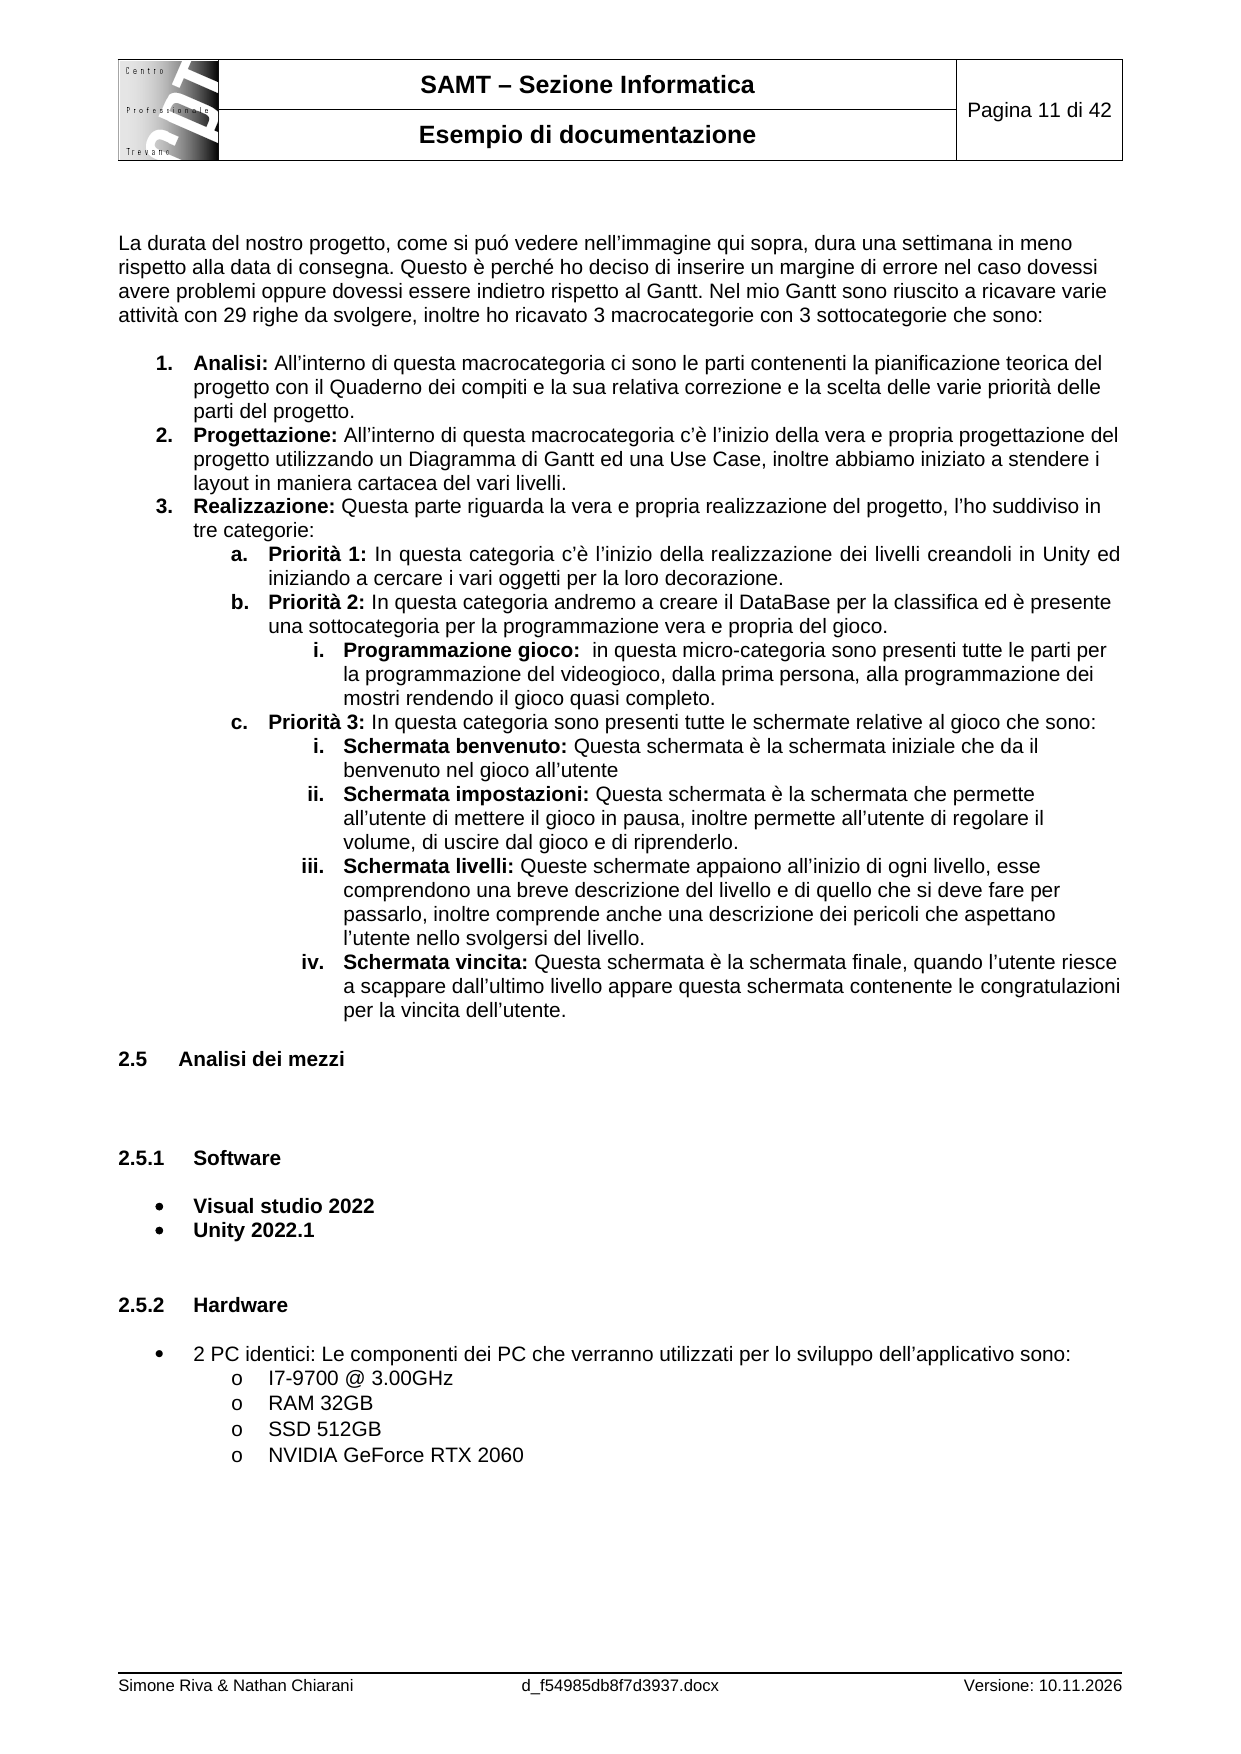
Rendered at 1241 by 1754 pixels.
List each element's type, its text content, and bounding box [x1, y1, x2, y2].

list Priorità 1: In questa categoria c’è l’inizio della realizzazione dei livelli creandoli in Unity ed iniziando a cercare i vari oggetti per la loro decorazione. [231, 542, 1122, 590]
subtitle Software [118, 1145, 1122, 1169]
list SSD 512GB [231, 1417, 1122, 1443]
list Programmazione gioco: in questa micro-categoria sono presenti tutte le parti per la programmazione del videogioco, dalla prima persona, alla programmazione dei mostri rendendo il gioco quasi completo. [324, 638, 1122, 710]
list Priorità 2: In questa categoria andremo a creare il DataBase per la classifica ed è presente una sottocategoria per la programmazione vera e propria del gioco. [231, 590, 1122, 638]
list Visual studio 2022 [156, 1194, 1122, 1218]
list I7-9700 @ 3.00GHz [231, 1365, 1122, 1391]
list Progettazione: All’interno di questa macrocategoria c’è l’inizio della vera e propria progettazione del progetto utilizzando un Diagramma di Gantt ed una Use Case, inoltre abbiamo iniziato a stendere i layout in maniera cartacea del vari livelli. [156, 422, 1122, 494]
list Schermata impostazioni: Questa schermata è la schermata che permette all’utente di mettere il gioco in pausa, inoltre permette all’utente di regolare il volume, di uscire dal gioco e di riprenderlo. [324, 782, 1122, 854]
list RAM 32GB [231, 1391, 1122, 1417]
list Schermata vincita: Questa schermata è la schermata finale, quando l’utente riesce a scappare dall’ultimo livello appare questa schermata contenente le congratulazioni per la vincita dell’utente. [324, 949, 1122, 1021]
subtitle Hardware [118, 1292, 1122, 1316]
list NVIDIA GeForce RTX 2060 [231, 1443, 1122, 1469]
text La durata del nostro progetto, come si puó vedere nell’immagine qui sopra, dura una settimana in meno rispetto alla data di consegna. Questo è perché ho deciso di inserire un margine di errore nel caso dovessi avere problemi oppure dovessi essere indietro rispetto al Gantt. Nel mio Gantt sono riuscito a ricavare varie attività con 29 righe da svolgere, inoltre ho ricavato 3 macrocategorie con 3 sottocategorie che sono: [118, 231, 1122, 327]
subtitle Analisi dei mezzi [118, 1046, 1122, 1070]
list Schermata livelli: Queste schermate appaiono all’inizio di ogni livello, esse comprendono una breve descrizione del livello e di quello che si deve fare per passarlo, inoltre comprende anche una descrizione dei pericoli che aspettano l’utente nello svolgersi del livello. [324, 854, 1122, 949]
list Schermata benvenuto: Questa schermata è la schermata iniziale che da il benvenuto nel gioco all’utente [324, 734, 1122, 782]
list Realizzazione: Questa parte riguarda la vera e propria realizzazione del progetto, l’ho suddiviso in tre categorie: [156, 494, 1122, 542]
list Unity 2022.1 [156, 1218, 1122, 1242]
list 2 PC identici: Le componenti dei PC che verranno utilizzati per lo sviluppo dell’applicativo sono: [156, 1341, 1122, 1365]
picture [118, 60, 219, 160]
list Analisi: All’interno di questa macrocategoria ci sono le parti contenenti la pianificazione teorica del progetto con il Quaderno dei compiti e la sua relativa correzione e la scelta delle varie priorità delle parti del progetto. [156, 351, 1122, 422]
list Priorità 3: In questa categoria sono presenti tutte le schermate relative al gioco che sono: [231, 710, 1122, 734]
